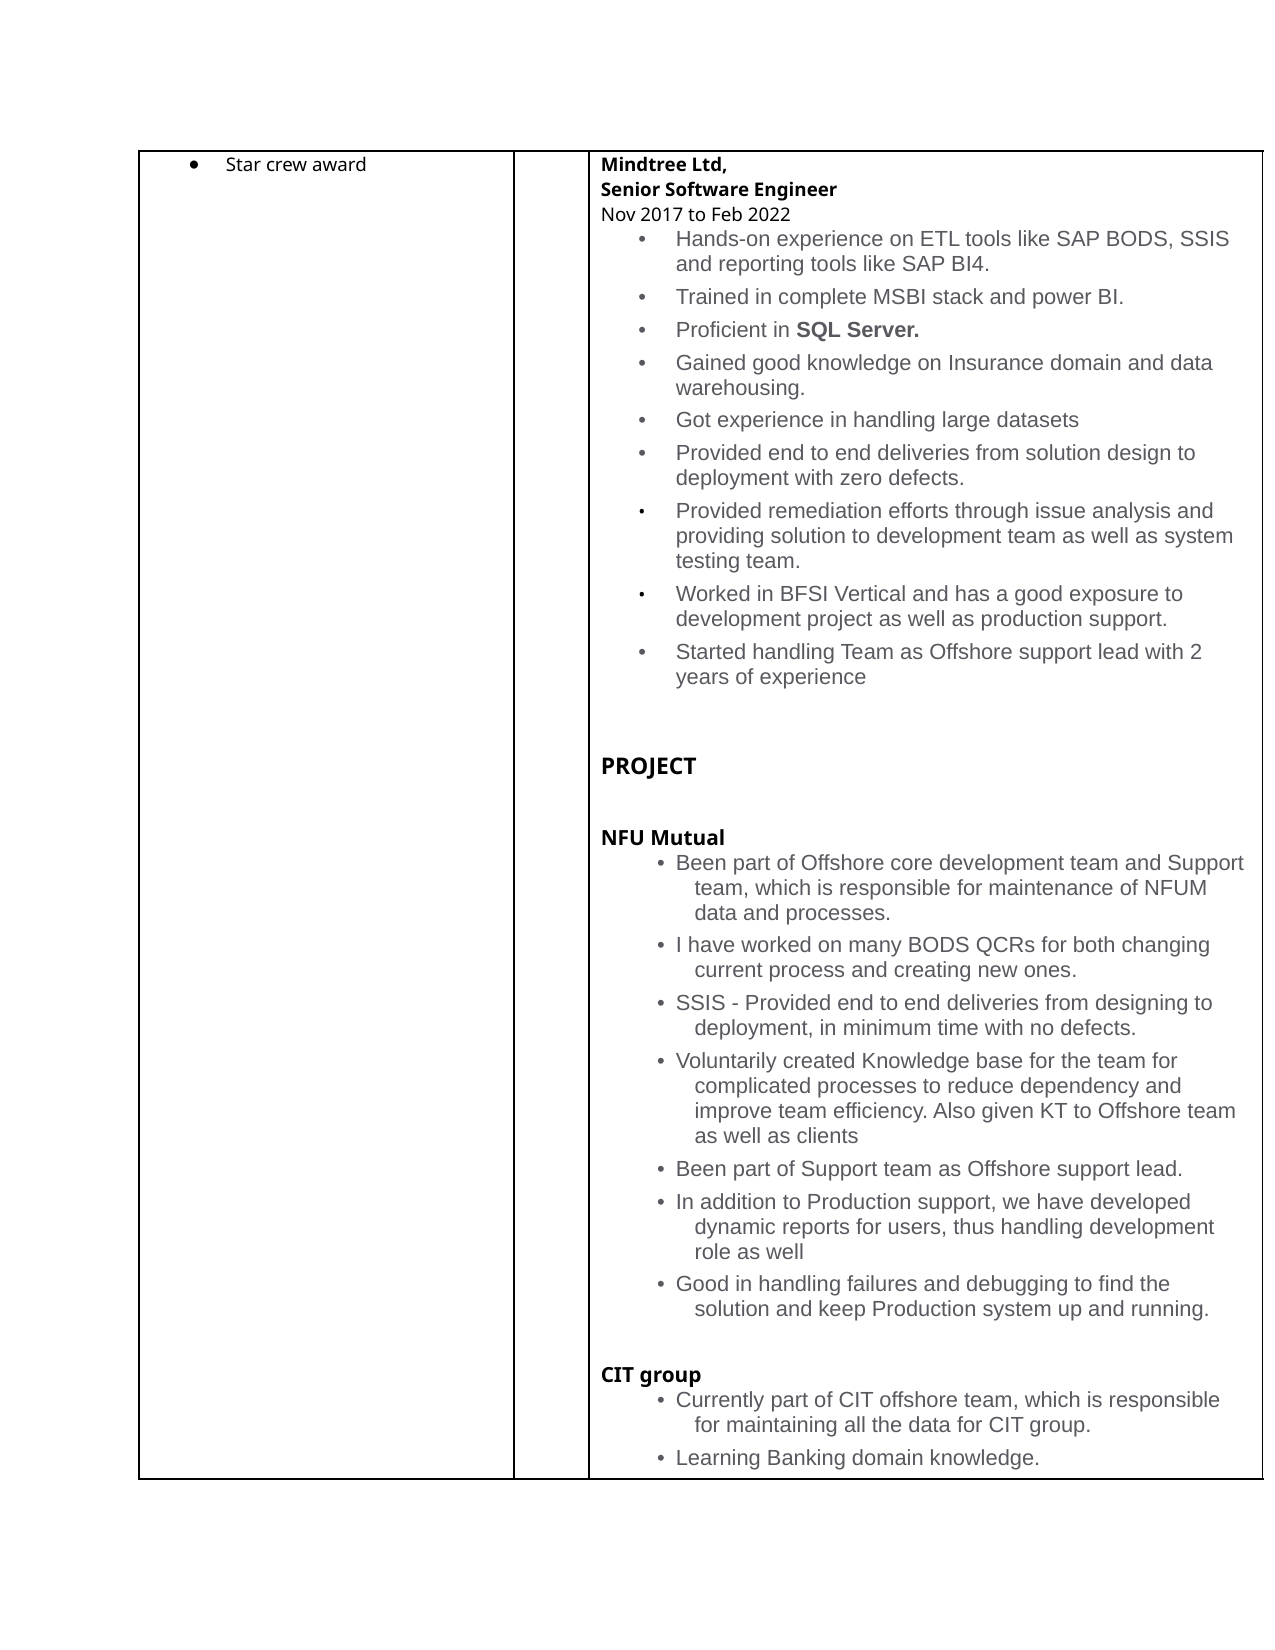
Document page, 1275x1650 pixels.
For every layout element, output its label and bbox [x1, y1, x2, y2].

table_cell [590, 152, 1262, 1478]
table_cell [140, 152, 513, 1478]
table_cell [515, 152, 588, 1478]
